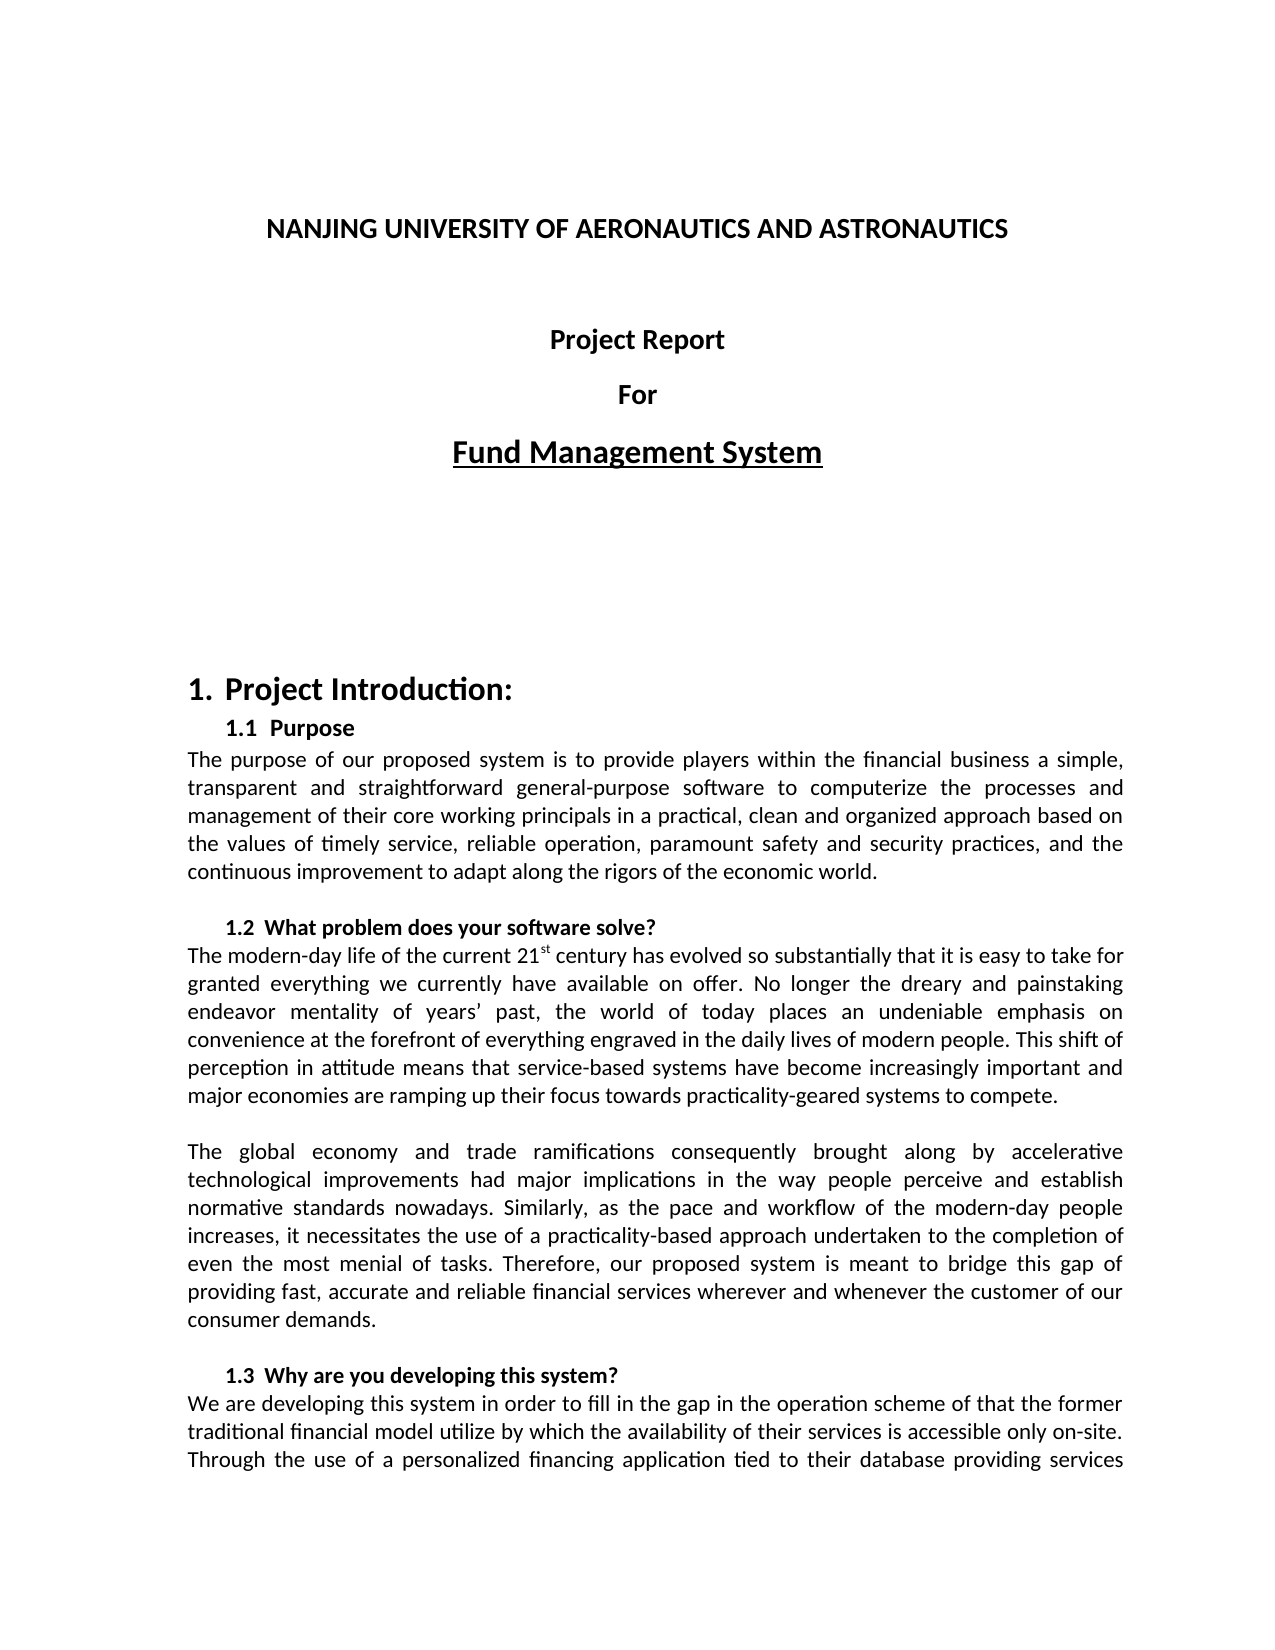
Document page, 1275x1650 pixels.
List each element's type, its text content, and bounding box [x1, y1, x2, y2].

list The global economy and trade ramifications consequently brought along by accelerative technological improvements had major implications in the way people perceive and establish normative standards nowadays. Similarly, as the pace and workflow of the modern-day people increases, it necessitates the use of a practicality-based approach undertaken to the completion of even the most menial of tasks. Therefore, our proposed system is meant to bridge this gap of providing fast, accurate and reliable financial services wherever and whenever the customer of our consumer demands. [187, 1137, 1125, 1333]
list The modern-day life of the current 21st century has evolved so substantially that it is easy to take for granted everything we currently have available on offer. No longer the dreary and painstaking endeavor mentality of years’ past, the world of today places an undeniable emphasis on convenience at the forefront of everything engraved in the daily lives of modern people. This shift of perception in attitude means that service-based systems have become increasingly important and major economies are ramping up their focus towards practicality-geared systems to compete. [187, 941, 1125, 1109]
list What problem does your software solve? [225, 913, 1125, 941]
text Fund Management System [150, 431, 1125, 472]
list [187, 1389, 1125, 1473]
text Project Report [150, 321, 1125, 356]
text For [150, 376, 1125, 412]
list Purpose [225, 712, 1125, 742]
list The purpose of our proposed system is to provide players within the financial business a simple, transparent and straightforward general-purpose software to computerize the processes and management of their core working principals in a practical, clean and organized approach based on the values of timely service, reliable operation, paramount safety and security practices, and the continuous improvement to adapt along the rigors of the economic world. [187, 745, 1125, 885]
list Project Introduction: [187, 668, 1125, 709]
text NANJING UNIVERSITY OF AERONAUTICS AND ASTRONAUTICS [150, 211, 1125, 246]
list Why are you developing this system? [225, 1361, 1125, 1389]
